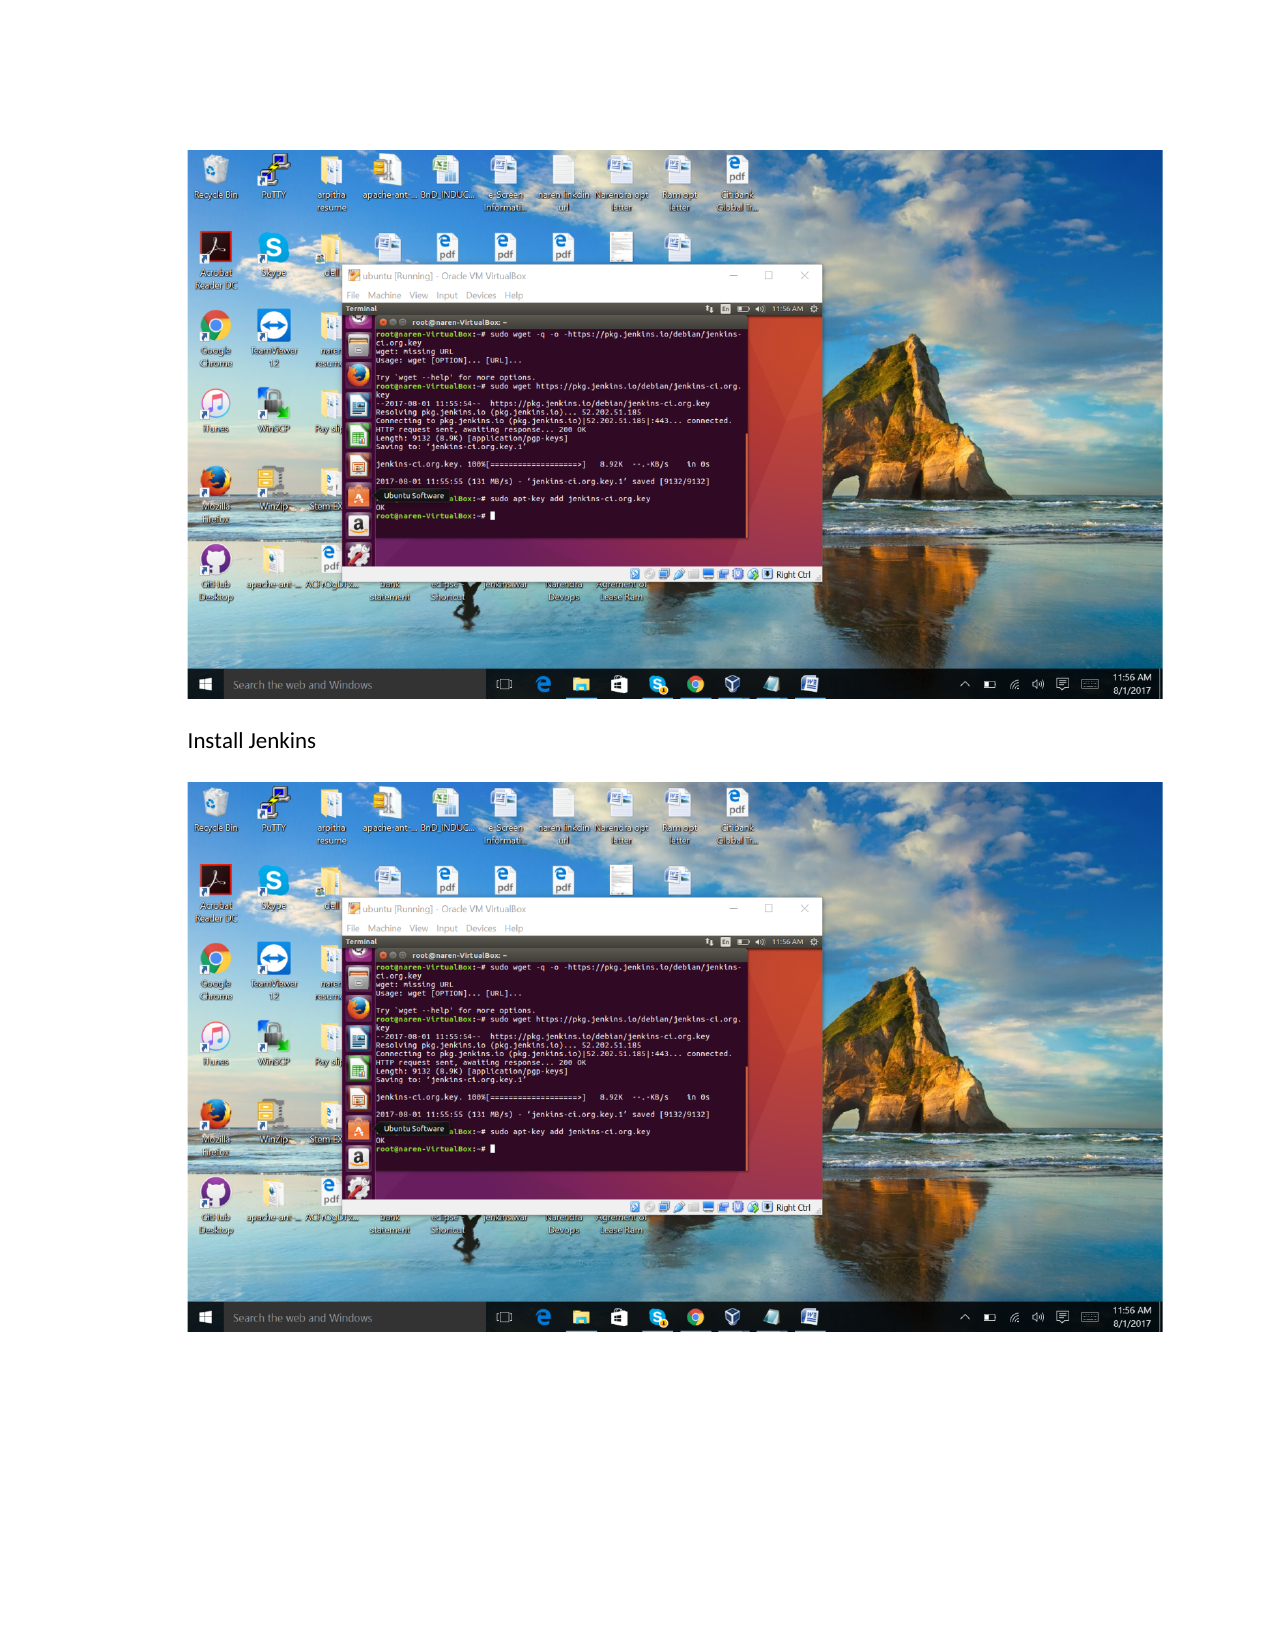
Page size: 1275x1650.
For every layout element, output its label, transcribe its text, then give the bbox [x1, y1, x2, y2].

picture [187, 782, 1163, 1332]
text Install Jenkins [187, 727, 1125, 754]
picture [187, 150, 1163, 699]
